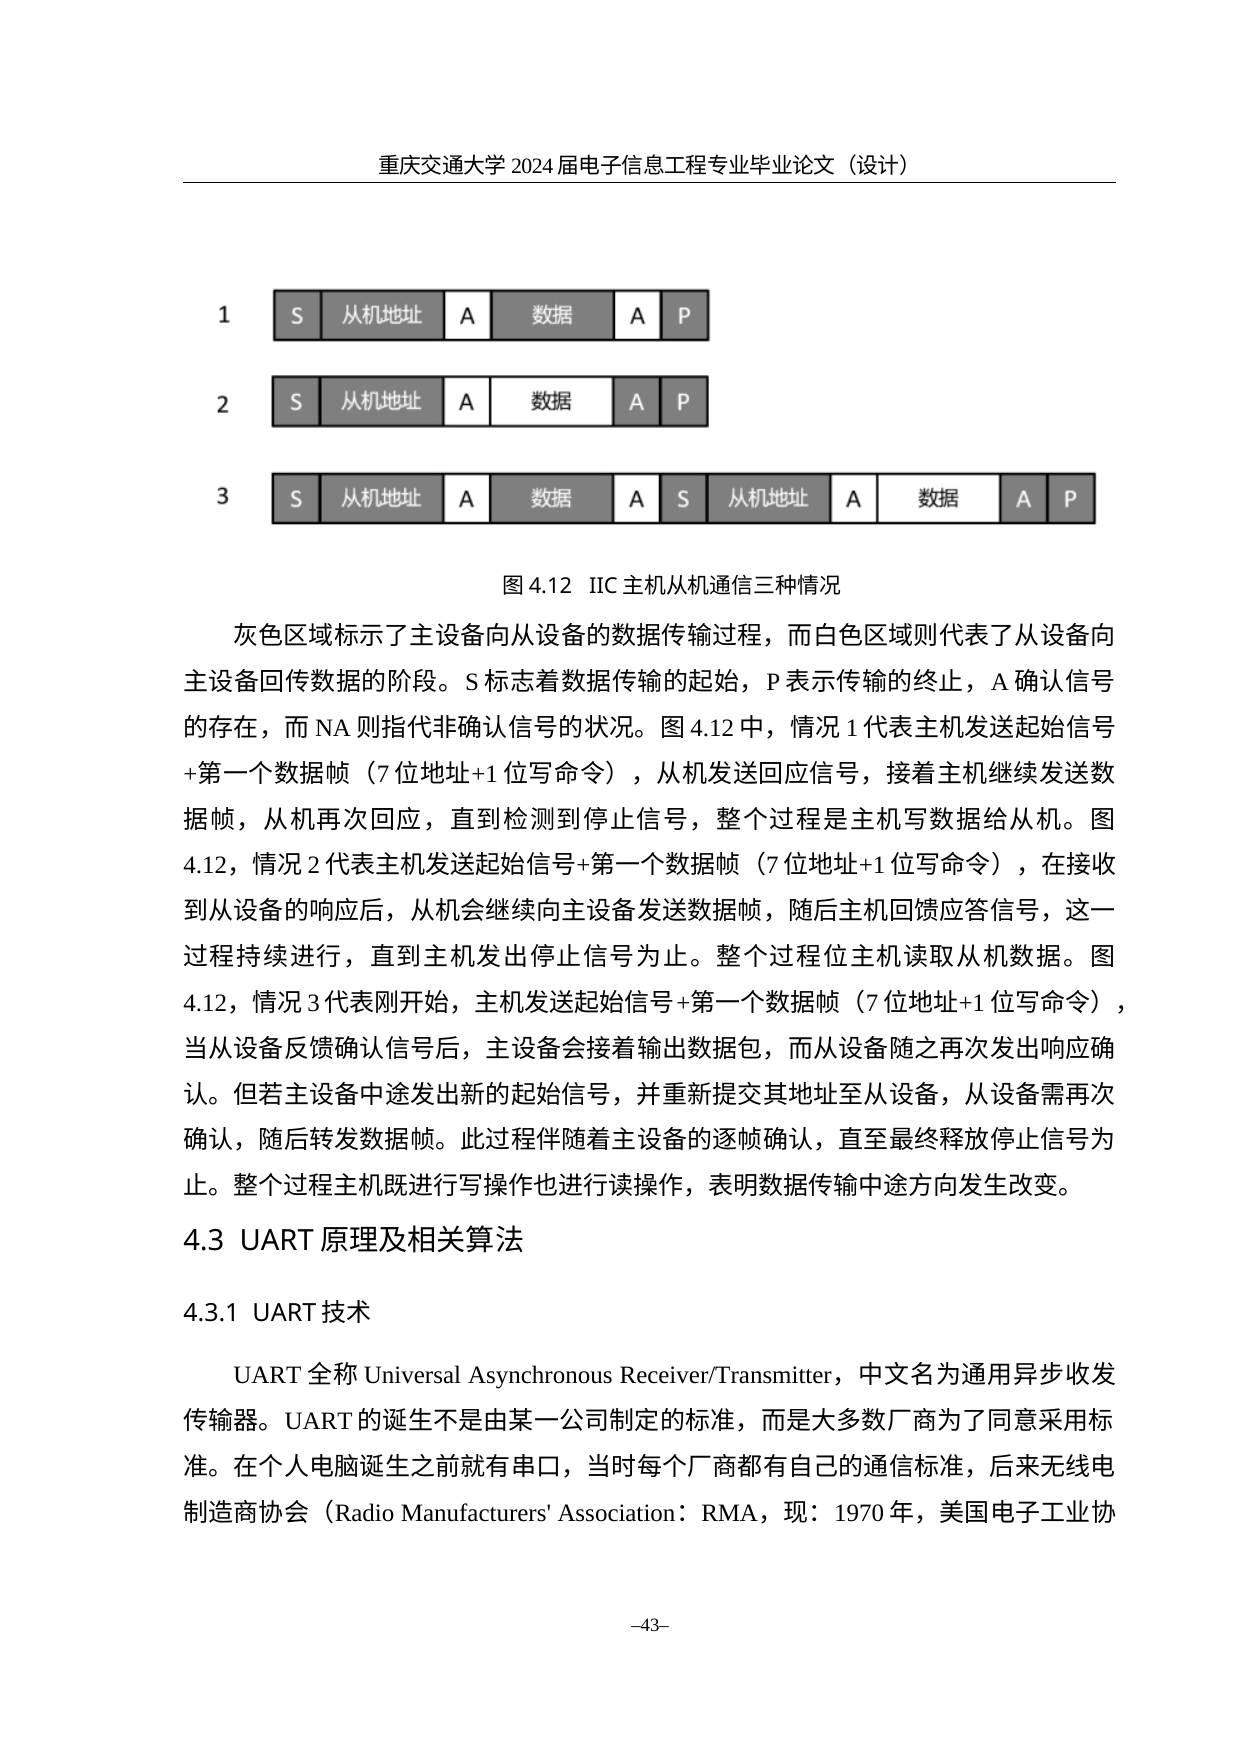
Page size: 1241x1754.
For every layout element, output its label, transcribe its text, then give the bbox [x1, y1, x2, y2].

subtitle 4.3.1 UART技术 [183, 1292, 1116, 1329]
subtitle 4.3 UART原理及相关算法 [183, 1216, 1116, 1259]
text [183, 1347, 1116, 1530]
text 图4.12 IIC主机从机通信三种情况 [183, 568, 1116, 600]
text 灰色区域标示了主设备向从设备的数据传输过程，而白色区域则代表了从设备向主设备回传数据的阶段。S标志着数据传输的起始，P表示传输的终止，A确认信号的存在，而NA则指代非确认信号的状况。图4.12中，情况1代表主机发送起始信号+第一个数据帧（7位地址+1位写命令），从机发送回应信号，接着主机继续发送数据帧，从机再次回应，直到检测到停止信号，整个过程是主机写数据给从机。图4.12，情况2代表主机发送起始信号+第一个数据帧（7位地址+1位写命令），在接收到从设备的响应后，从机会继续向主设备发送数据帧，随后主机回馈应答信号，这一过程持续进行，直到主机发出停止信号为止。整个过程位主机读取从机数据。图4.12，情况3代表刚开始，主机发送起始信号+第一个数据帧（7位地址+1位写命令），当从设备反馈确认信号后，主设备会接着输出数据包，而从设备随之再次发出响应确认。但若主设备中途发出新的起始信号，并重新提交其地址至从设备，从设备需再次确认，随后转发数据帧。此过程伴随着主设备的逐帧确认，直至最终释放停止信号为止。整个过程主机既进行写操作也进行读操作，表明数据传输中途方向发生改变。 [183, 608, 1116, 1204]
picture [183, 245, 1115, 562]
